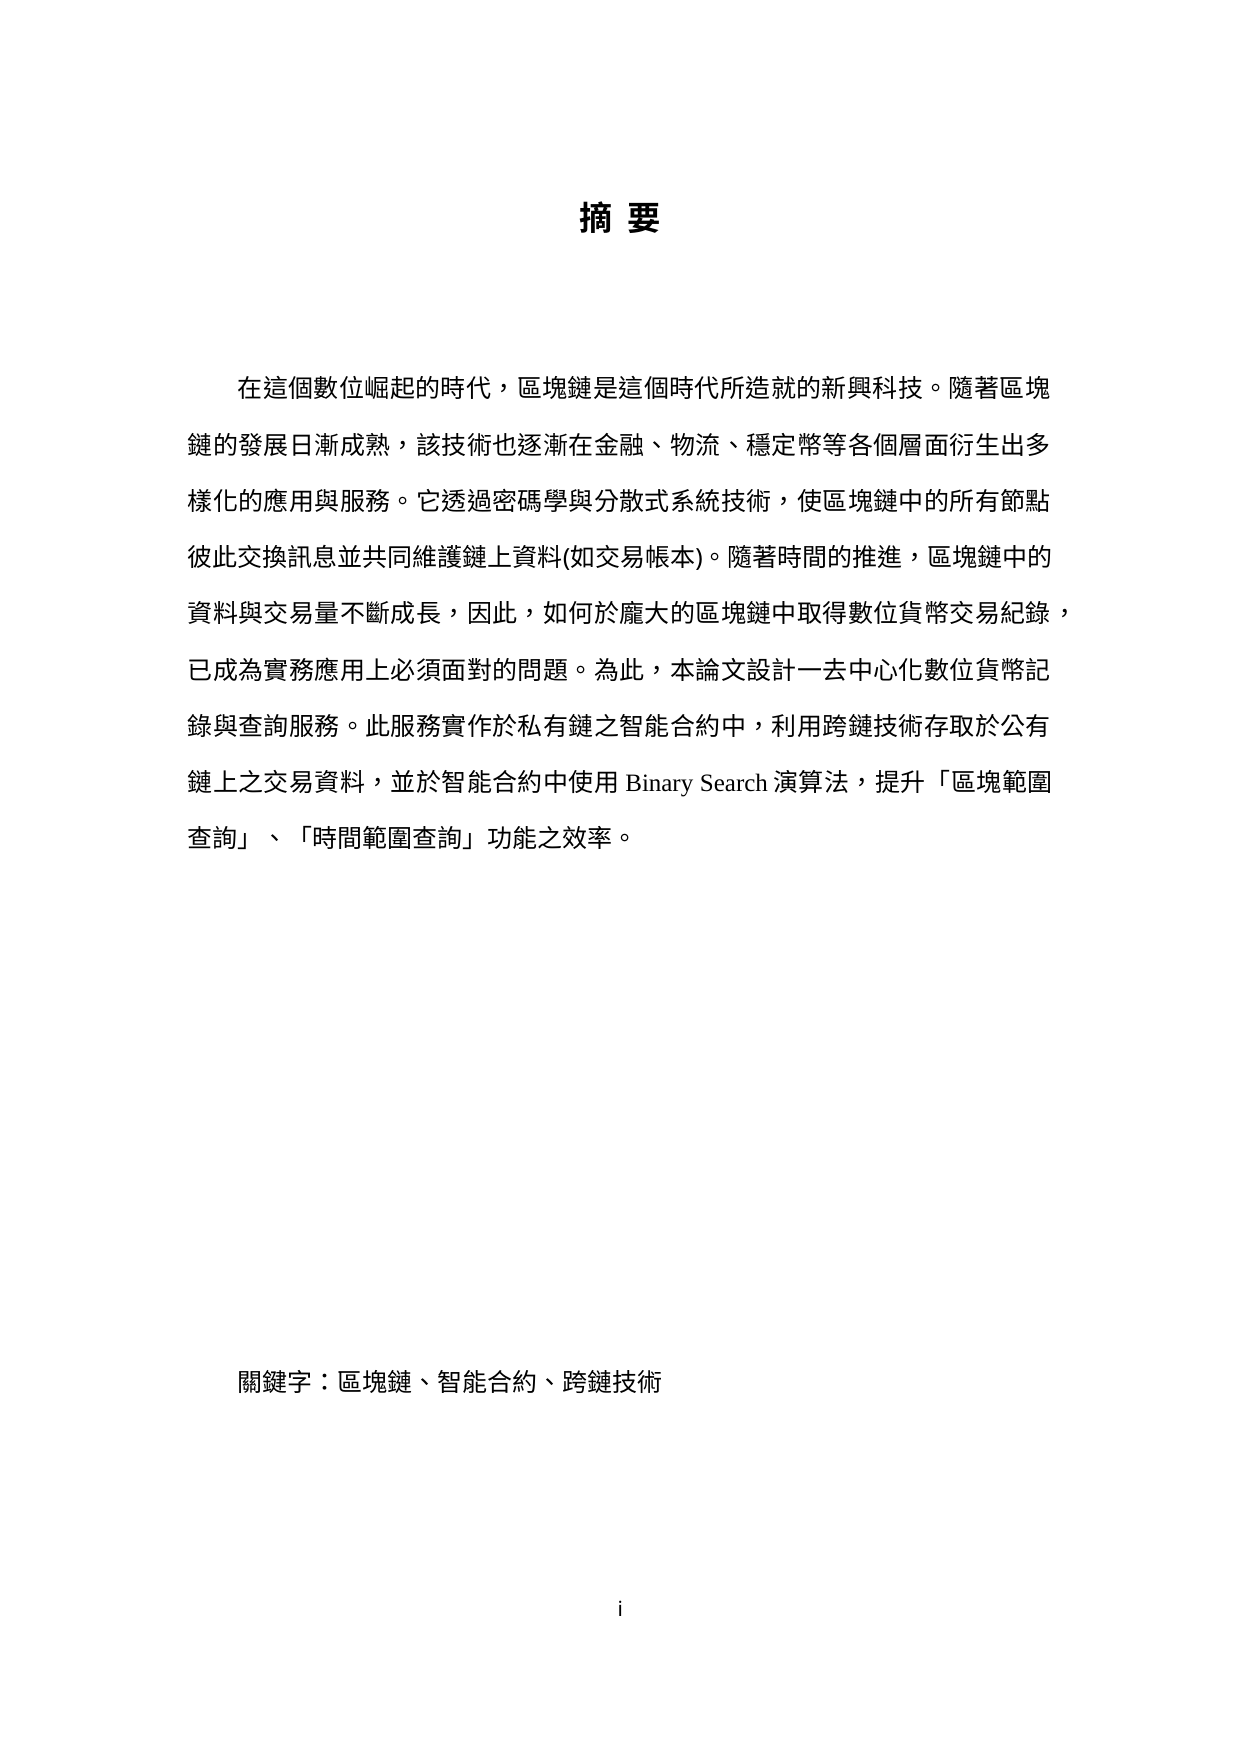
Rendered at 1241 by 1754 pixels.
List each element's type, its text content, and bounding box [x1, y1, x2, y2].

text 在這個數位崛起的時代，區塊鏈是這個時代所造就的新興科技。隨著區塊鏈的發展日漸成熟，該技術也逐漸在金融、物流、穩定幣等各個層面衍生出多樣化的應用與服務。它透過密碼學與分散式系統技術，使區塊鏈中的所有節點彼此交換訊息並共同維護鏈上資料(如交易帳本)。隨著時間的推進，區塊鏈中的資料與交易量不斷成長，因此，如何於龐大的區塊鏈中取得數位貨幣交易紀錄，已成為實務應用上必須面對的問題。為此，本論文設計一去中心化數位貨幣記錄與查詢服務。此服務實作於私有鏈之智能合約中，利用跨鏈技術存取於公有鏈上之交易資料，並於智能合約中使用Binary Search演算法，提升「區塊範圍查詢」、「時間範圍查詢」功能之效率。 [187, 368, 1053, 856]
subtitle 摘 要 [187, 178, 1053, 253]
text 關鍵字：區塊鏈、智能合約、跨鏈技術 [187, 1361, 1053, 1399]
